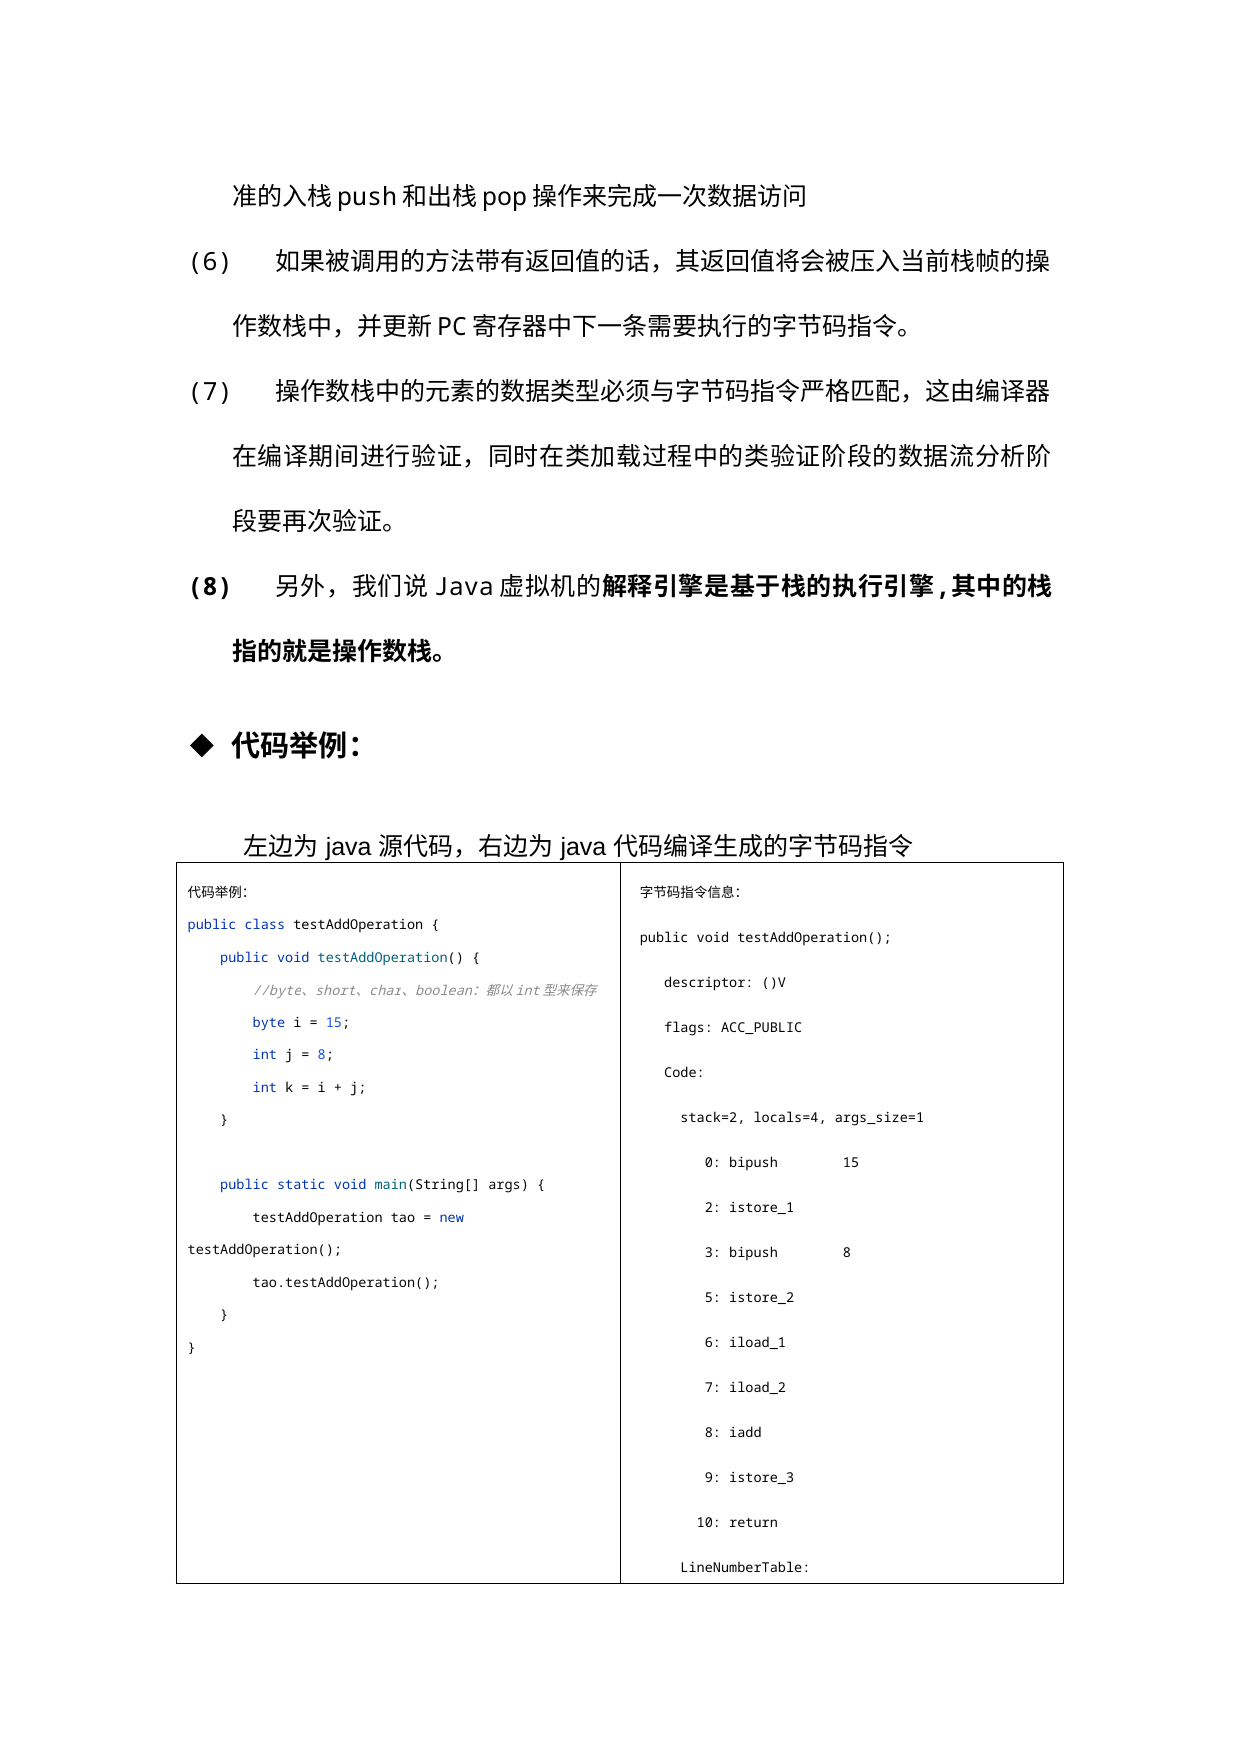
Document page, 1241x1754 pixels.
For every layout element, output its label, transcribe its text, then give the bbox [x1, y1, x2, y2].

picture [408, 955, 414, 962]
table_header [621, 863, 1063, 1583]
subtitle 代码举例： [187, 711, 1053, 776]
picture [383, 1182, 389, 1189]
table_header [177, 863, 620, 1583]
list 左边为 java 源代码，右边为 java 代码编译生成的字节码指令 [200, 829, 1053, 862]
list 如果被调用的方法带有返回值的话，其返回值将会被压入当前栈帧的操作数栈中，并更新PC寄存器中下一条需要执行的字节码指令。 [187, 227, 1053, 357]
list 另外，我们说Java虚拟机的解释引擎是基于栈的执行引擎,其中的栈指的就是操作数栈。 [187, 552, 1053, 682]
picture [318, 953, 324, 962]
picture [375, 952, 381, 959]
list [187, 162, 1053, 227]
list 操作数栈中的元素的数据类型必须与字节码指令严格匹配，这由编译器在编译期间进行验证，同时在类加载过程中的类验证阶段的数据流分析阶段要再次验证。 [187, 357, 1053, 552]
